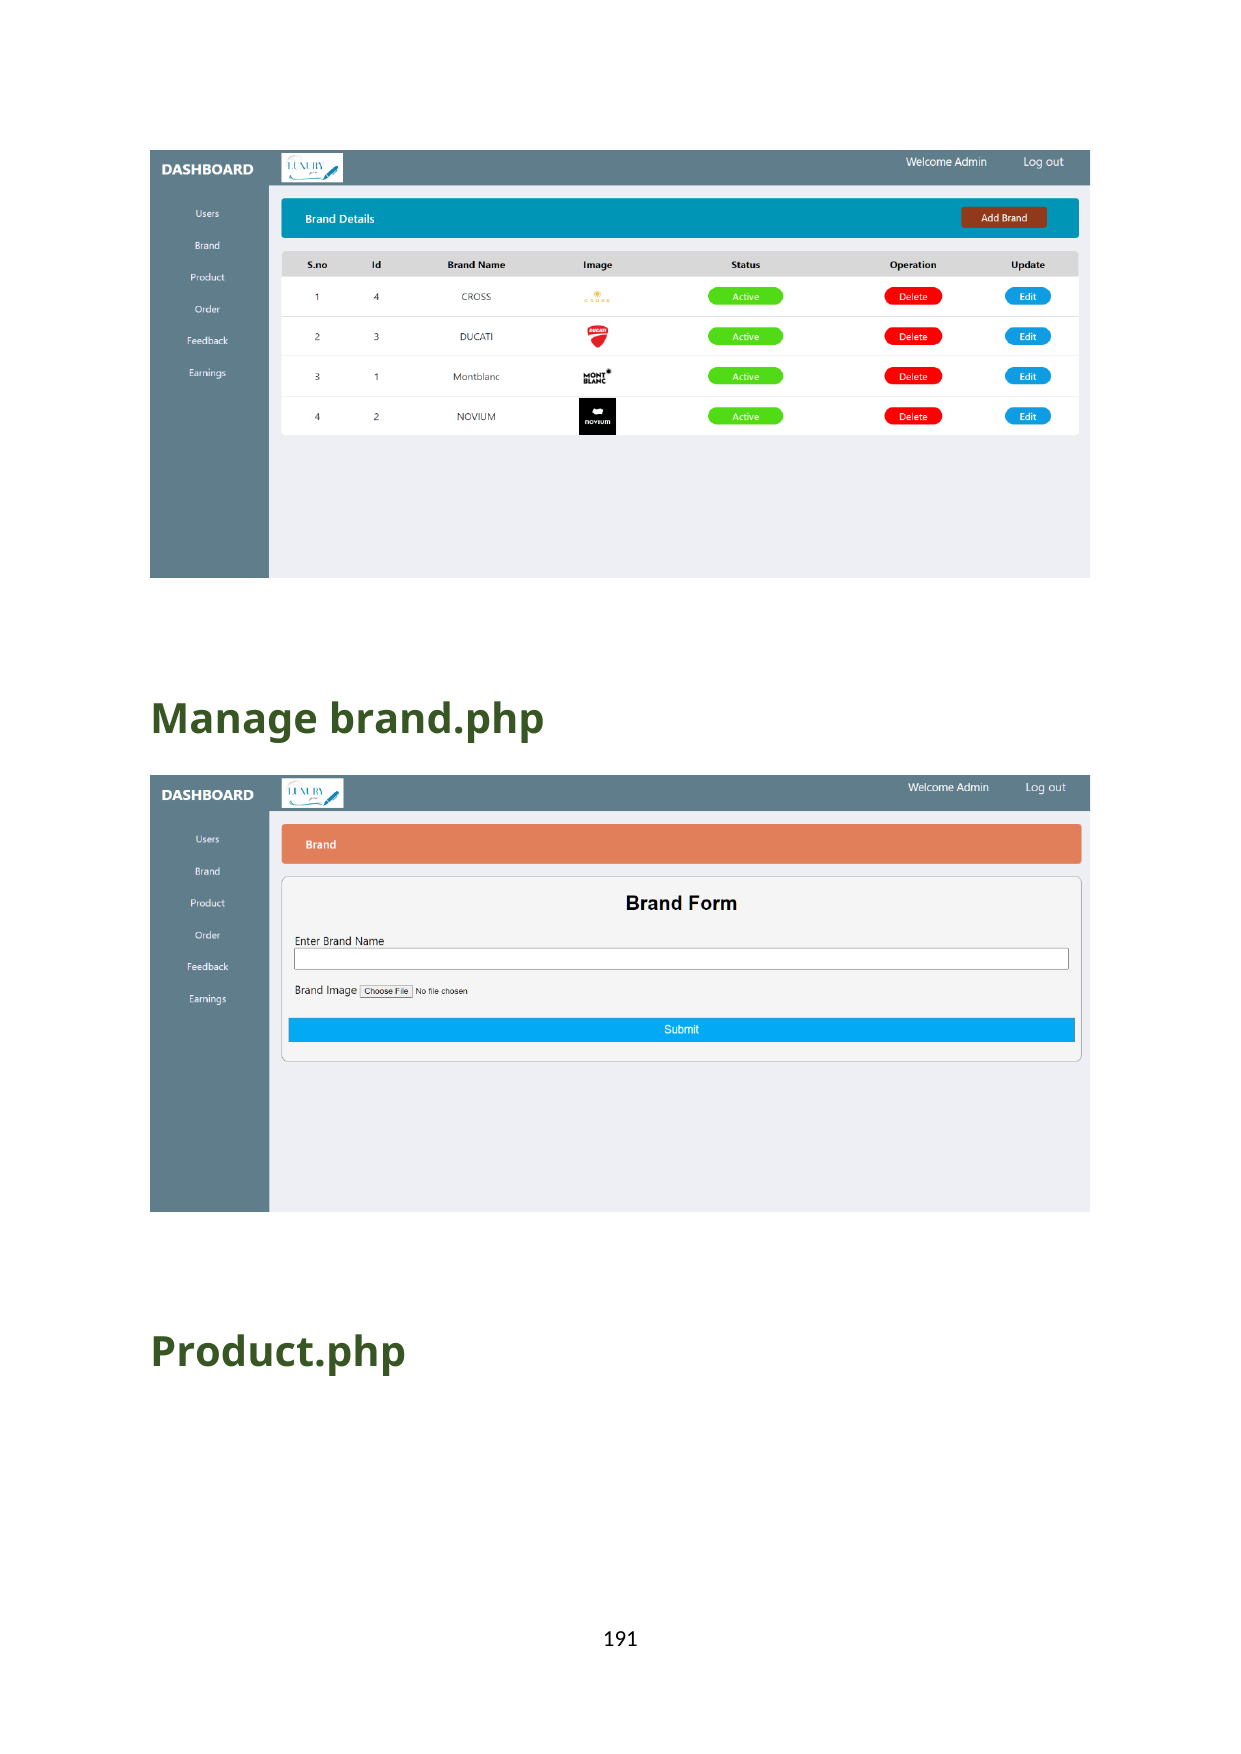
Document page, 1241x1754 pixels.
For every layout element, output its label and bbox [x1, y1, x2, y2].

picture [150, 775, 1091, 1212]
picture [150, 150, 1091, 578]
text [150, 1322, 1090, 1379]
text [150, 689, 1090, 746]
